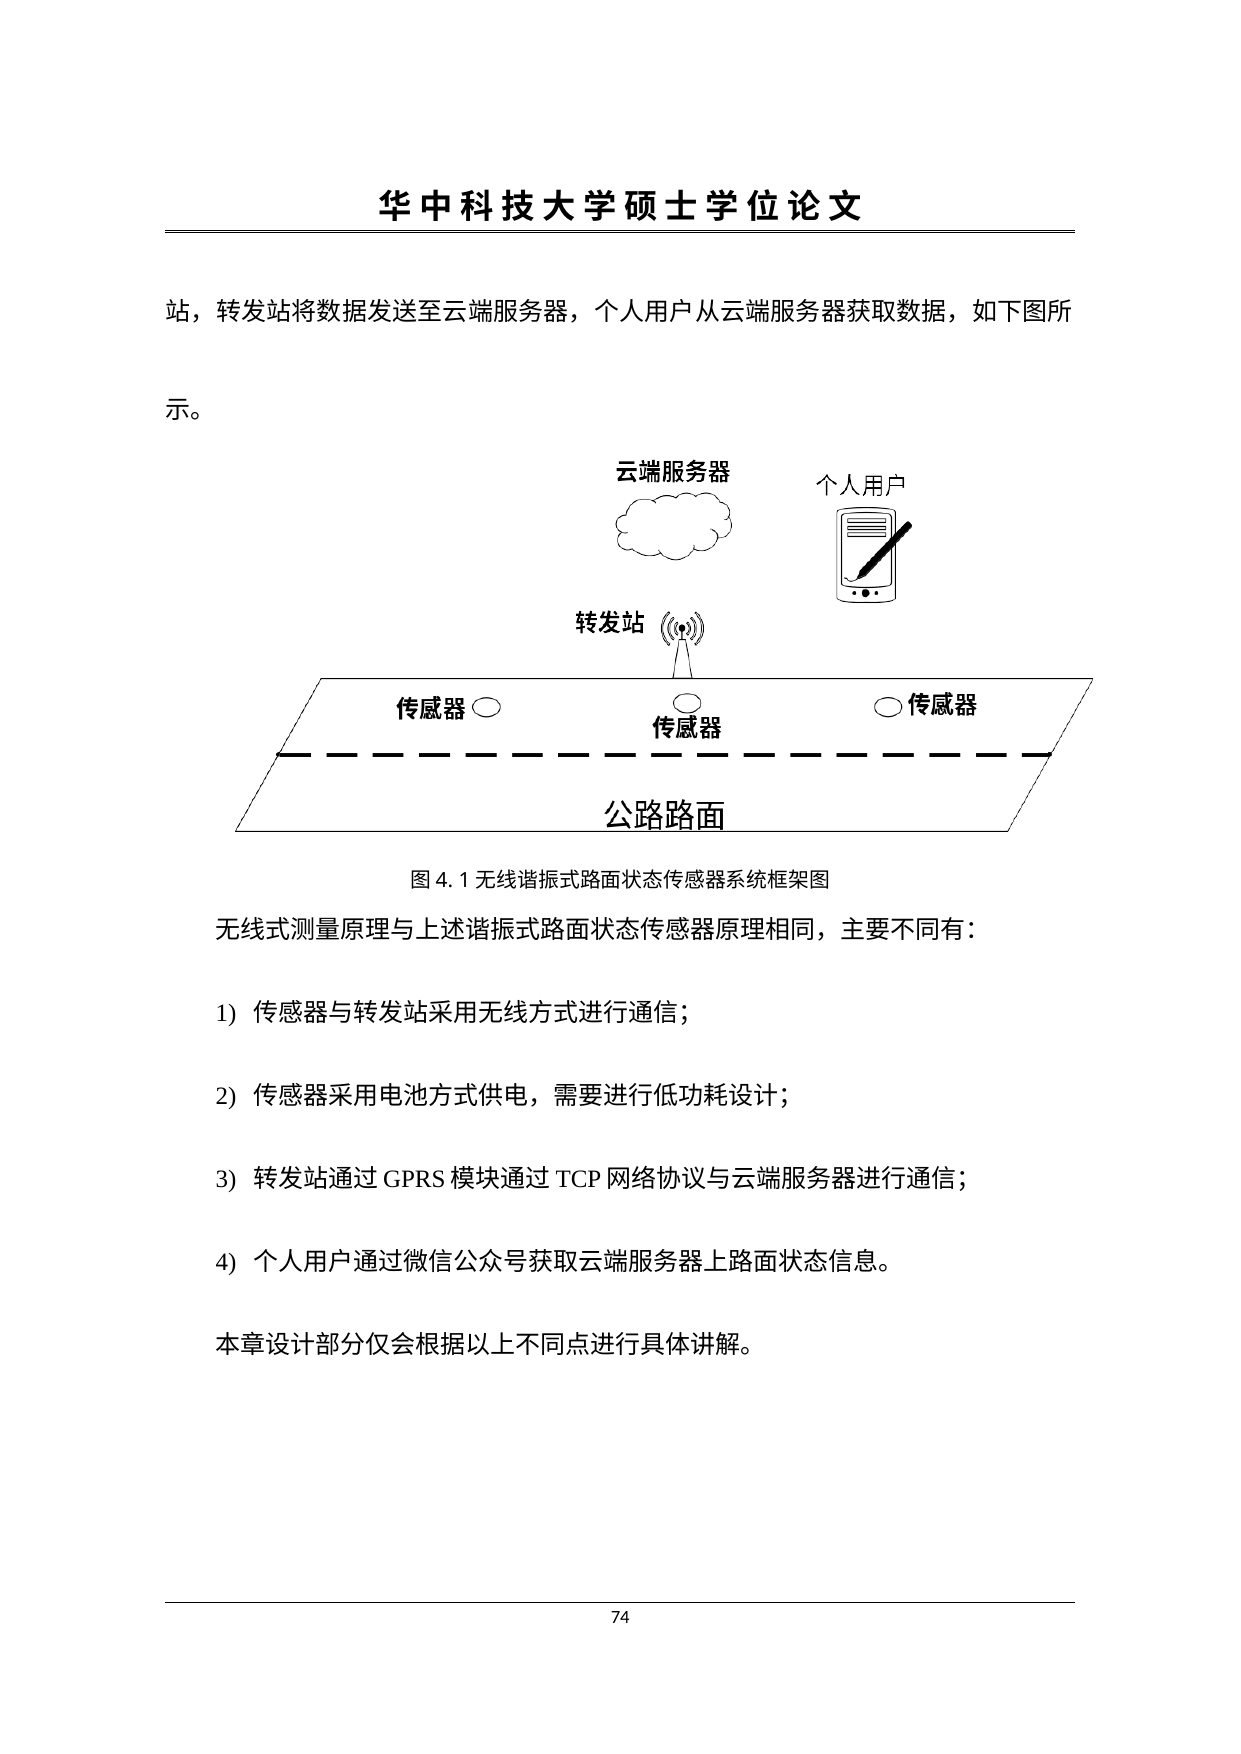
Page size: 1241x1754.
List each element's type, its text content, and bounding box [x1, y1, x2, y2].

list 传感器采用电池方式供电，需要进行低功耗设计； [215, 1061, 1075, 1126]
list 传感器与转发站采用无线方式进行通信； [215, 978, 1075, 1043]
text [165, 277, 1075, 440]
text 图4. 1 无线谐振式路面状态传感器系统框架图 [165, 862, 1075, 895]
text 无线式测量原理与上述谐振式路面状态传感器原理相同，主要不同有： [165, 895, 1075, 960]
text 本章设计部分仅会根据以上不同点进行具体讲解。 [165, 1310, 1075, 1375]
list 个人用户通过微信公众号获取云端服务器上路面状态信息。 [215, 1227, 1075, 1292]
list 转发站通过GPRS模块通过TCP网络协议与云端服务器进行通信； [215, 1144, 1075, 1209]
